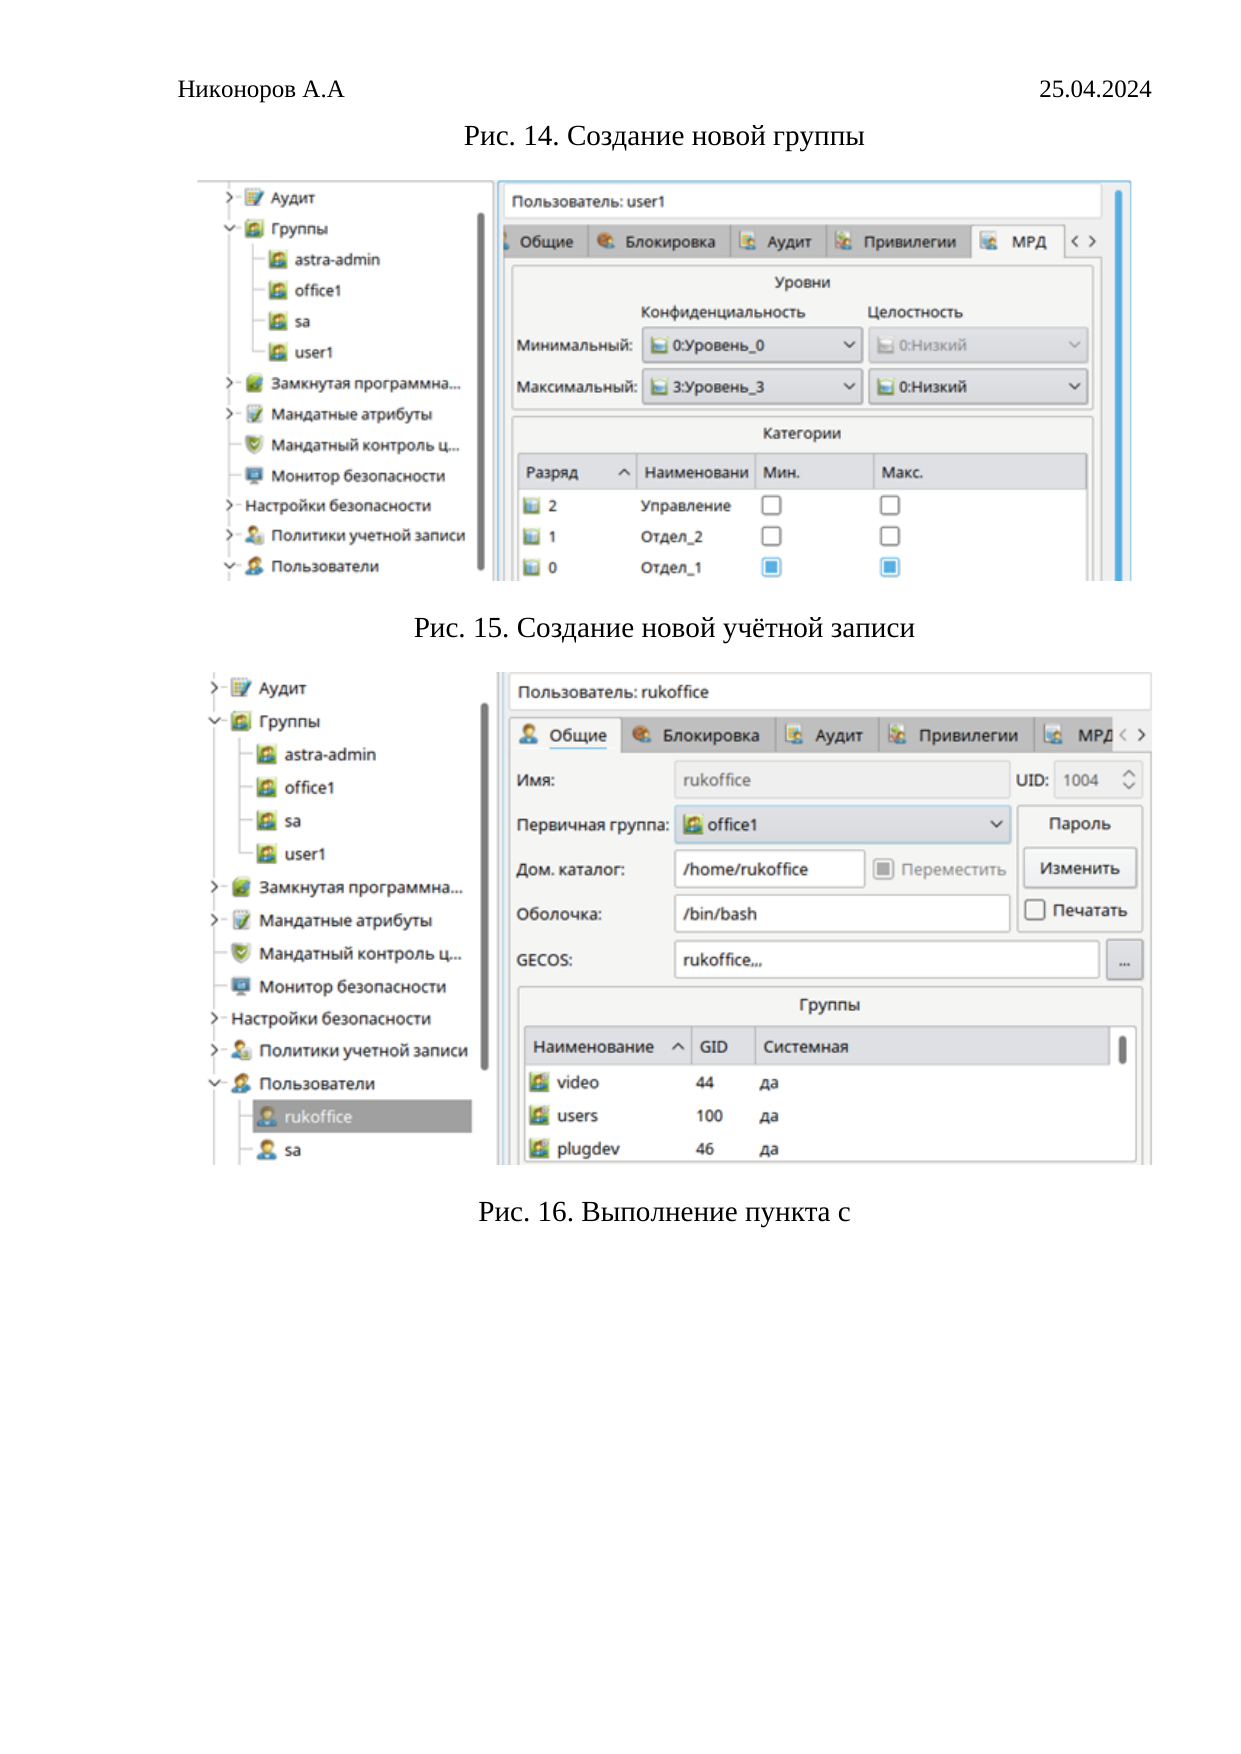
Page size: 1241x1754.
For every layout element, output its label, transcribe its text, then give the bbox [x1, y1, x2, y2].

picture [177, 672, 1153, 1165]
text Рис. 14. Создание новой группы [177, 118, 1152, 152]
picture [197, 180, 1132, 581]
text Рис. 15. Создание новой учётной записи [177, 610, 1152, 643]
text Рис. 16. Выполнение пункта c [177, 1194, 1152, 1228]
